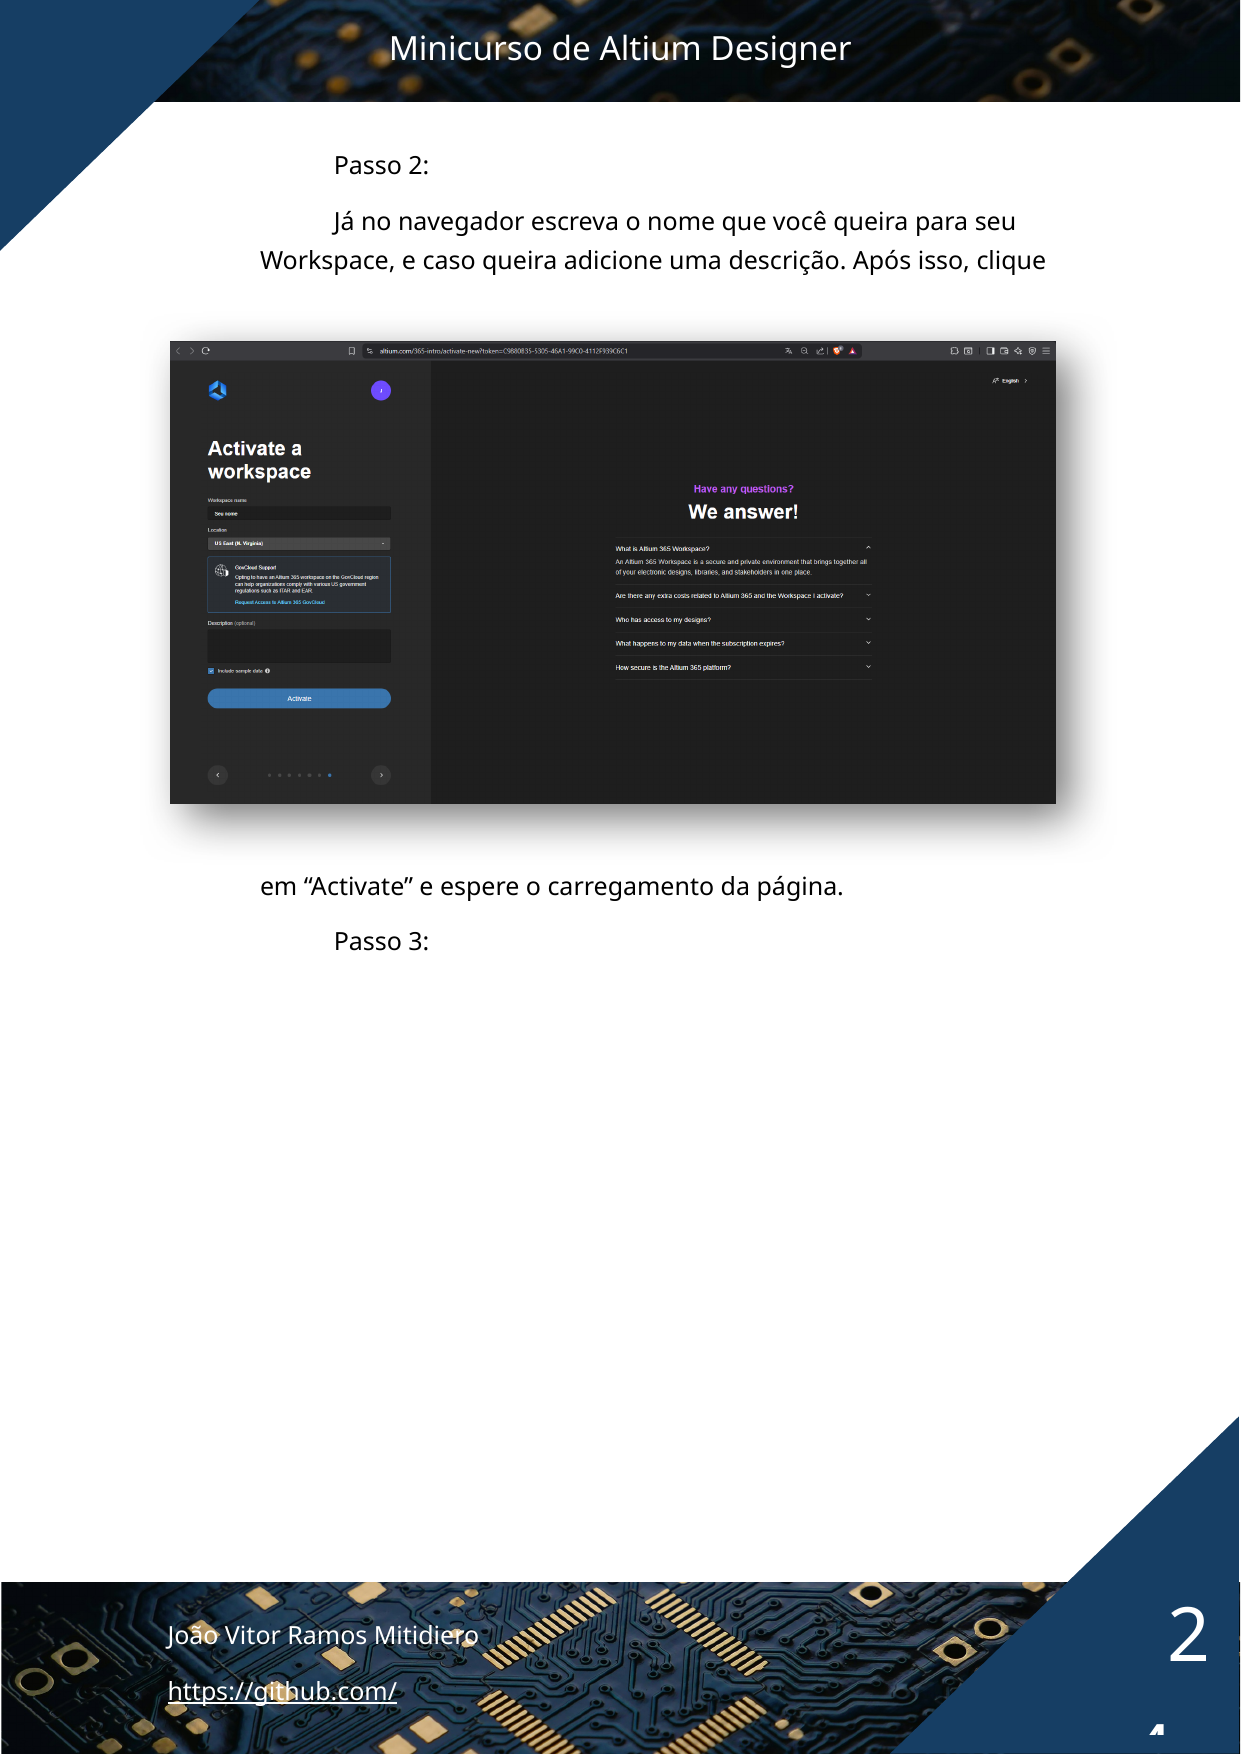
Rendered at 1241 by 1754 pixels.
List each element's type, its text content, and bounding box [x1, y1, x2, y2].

text Já no navegador escreva o nome que você queira para seu Workspace, e caso queira adicione uma descrição. Após isso, clique em “Activate” e espere o carregamento da página. [260, 203, 1063, 327]
picture [156, 0, 1241, 102]
text Já no navegador escreva o nome que você queira para seu Workspace, e caso queira adicione uma descrição. Após isso, clique em “Activate” e espere o carregamento da página. [260, 848, 1063, 902]
picture [1, 1582, 1066, 1754]
text Passo 2: [260, 148, 1063, 182]
picture [170, 341, 1056, 804]
text Passo 3: [260, 924, 1063, 958]
